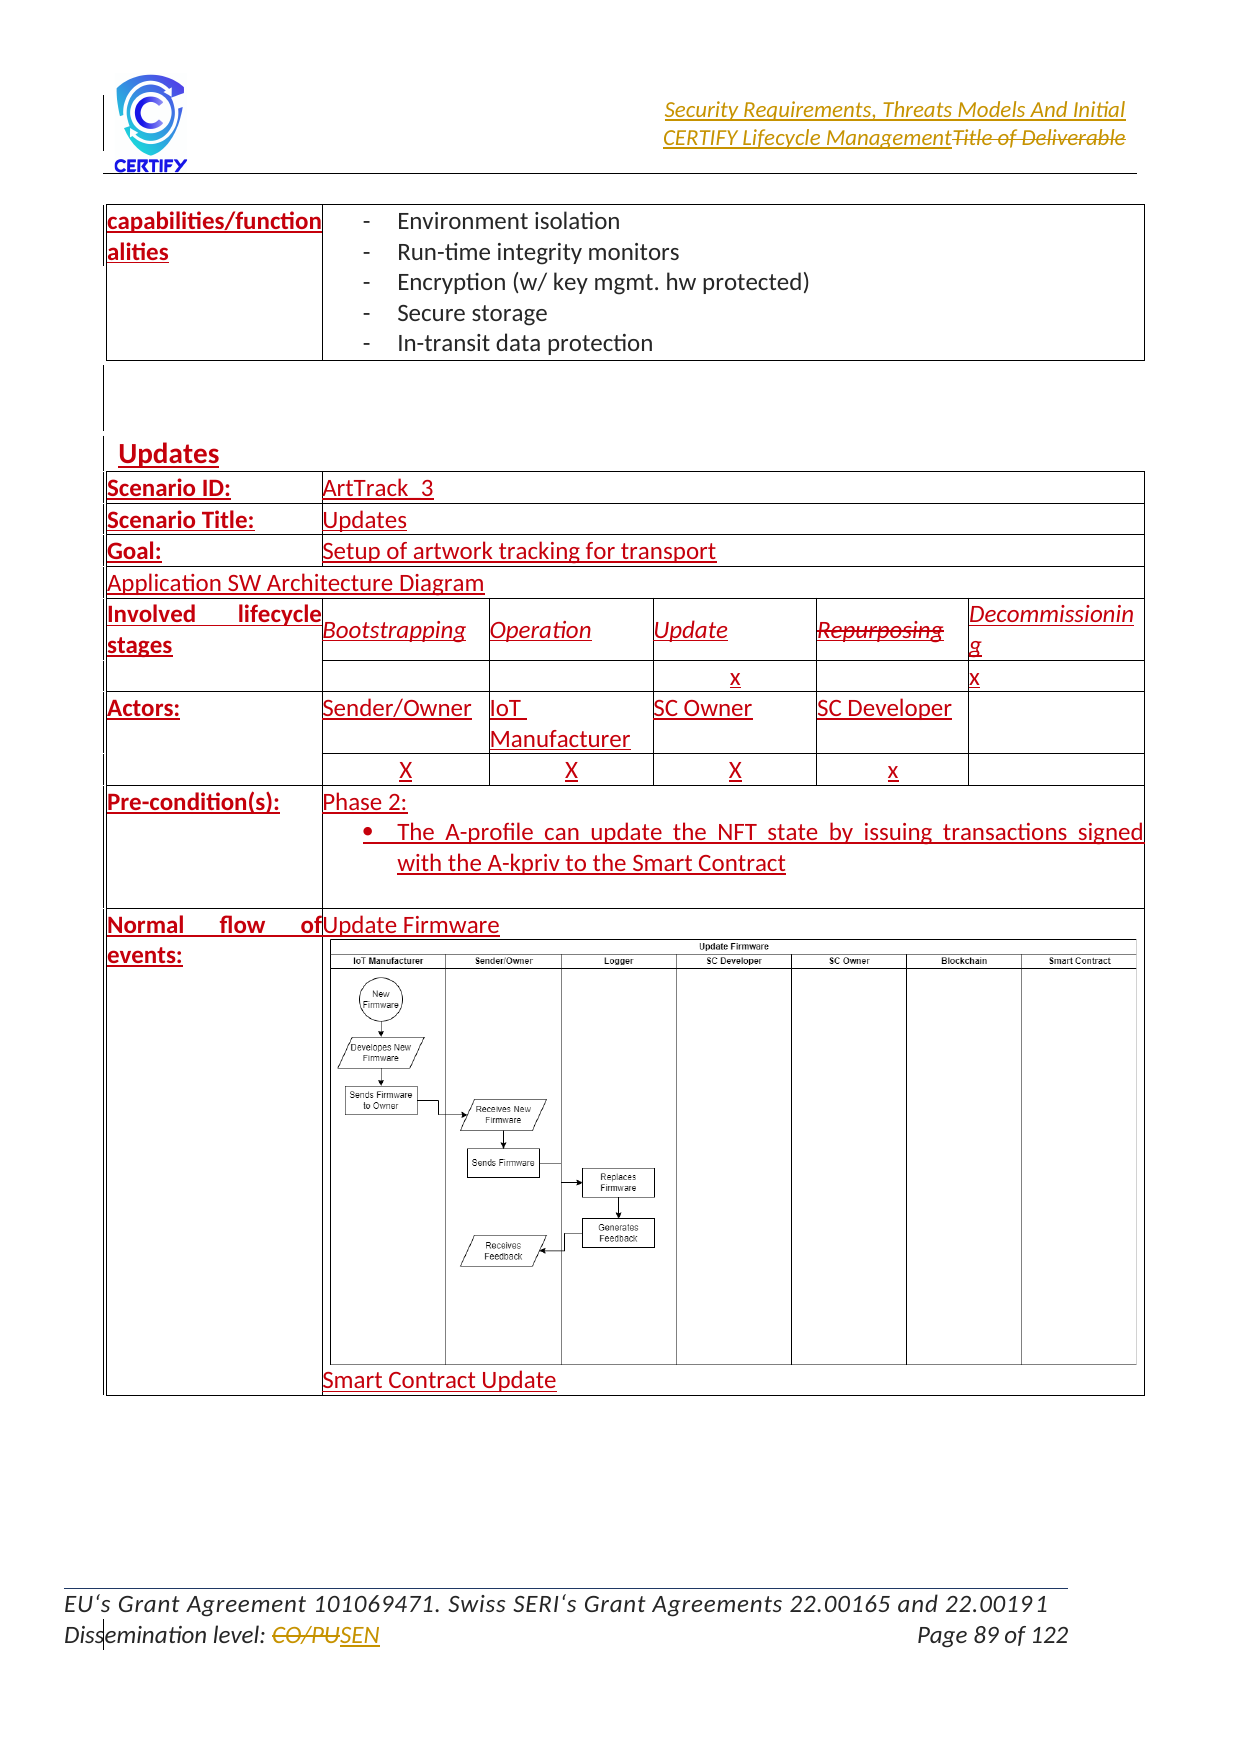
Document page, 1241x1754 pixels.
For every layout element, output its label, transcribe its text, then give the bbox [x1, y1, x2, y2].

table_cell [654, 692, 816, 753]
table_cell [323, 909, 1144, 1395]
table_cell [323, 535, 1144, 566]
table_cell [323, 504, 1144, 534]
table_cell [969, 599, 1144, 659]
table_cell [490, 692, 653, 753]
table_cell [490, 599, 653, 659]
table_cell [817, 692, 968, 753]
table_cell [107, 233, 322, 360]
table_cell [817, 661, 968, 691]
table_cell [107, 626, 322, 691]
table_cell [107, 692, 322, 785]
table_cell [654, 661, 816, 691]
table_cell [490, 661, 653, 691]
table_cell [654, 599, 816, 659]
table_cell [323, 754, 489, 785]
table_cell [817, 599, 968, 659]
table_cell [490, 754, 653, 785]
table_cell [654, 754, 816, 785]
table_cell [323, 692, 489, 753]
table_header [107, 472, 322, 503]
table_cell [107, 599, 322, 625]
table_cell [107, 567, 1144, 597]
table_cell [969, 754, 1144, 785]
table_header [323, 472, 1144, 503]
table_cell [969, 661, 1144, 691]
table_cell [107, 909, 322, 935]
picture [330, 939, 1137, 1365]
table_cell [107, 786, 322, 908]
table_cell [323, 599, 489, 659]
picture [114, 73, 188, 173]
table_cell [323, 786, 1144, 908]
table_cell [107, 535, 322, 566]
table_cell [323, 661, 489, 691]
table_cell [107, 504, 322, 534]
table_cell [817, 754, 968, 785]
table_cell [107, 205, 322, 231]
table_cell [969, 692, 1144, 753]
table_cell [107, 937, 322, 1395]
